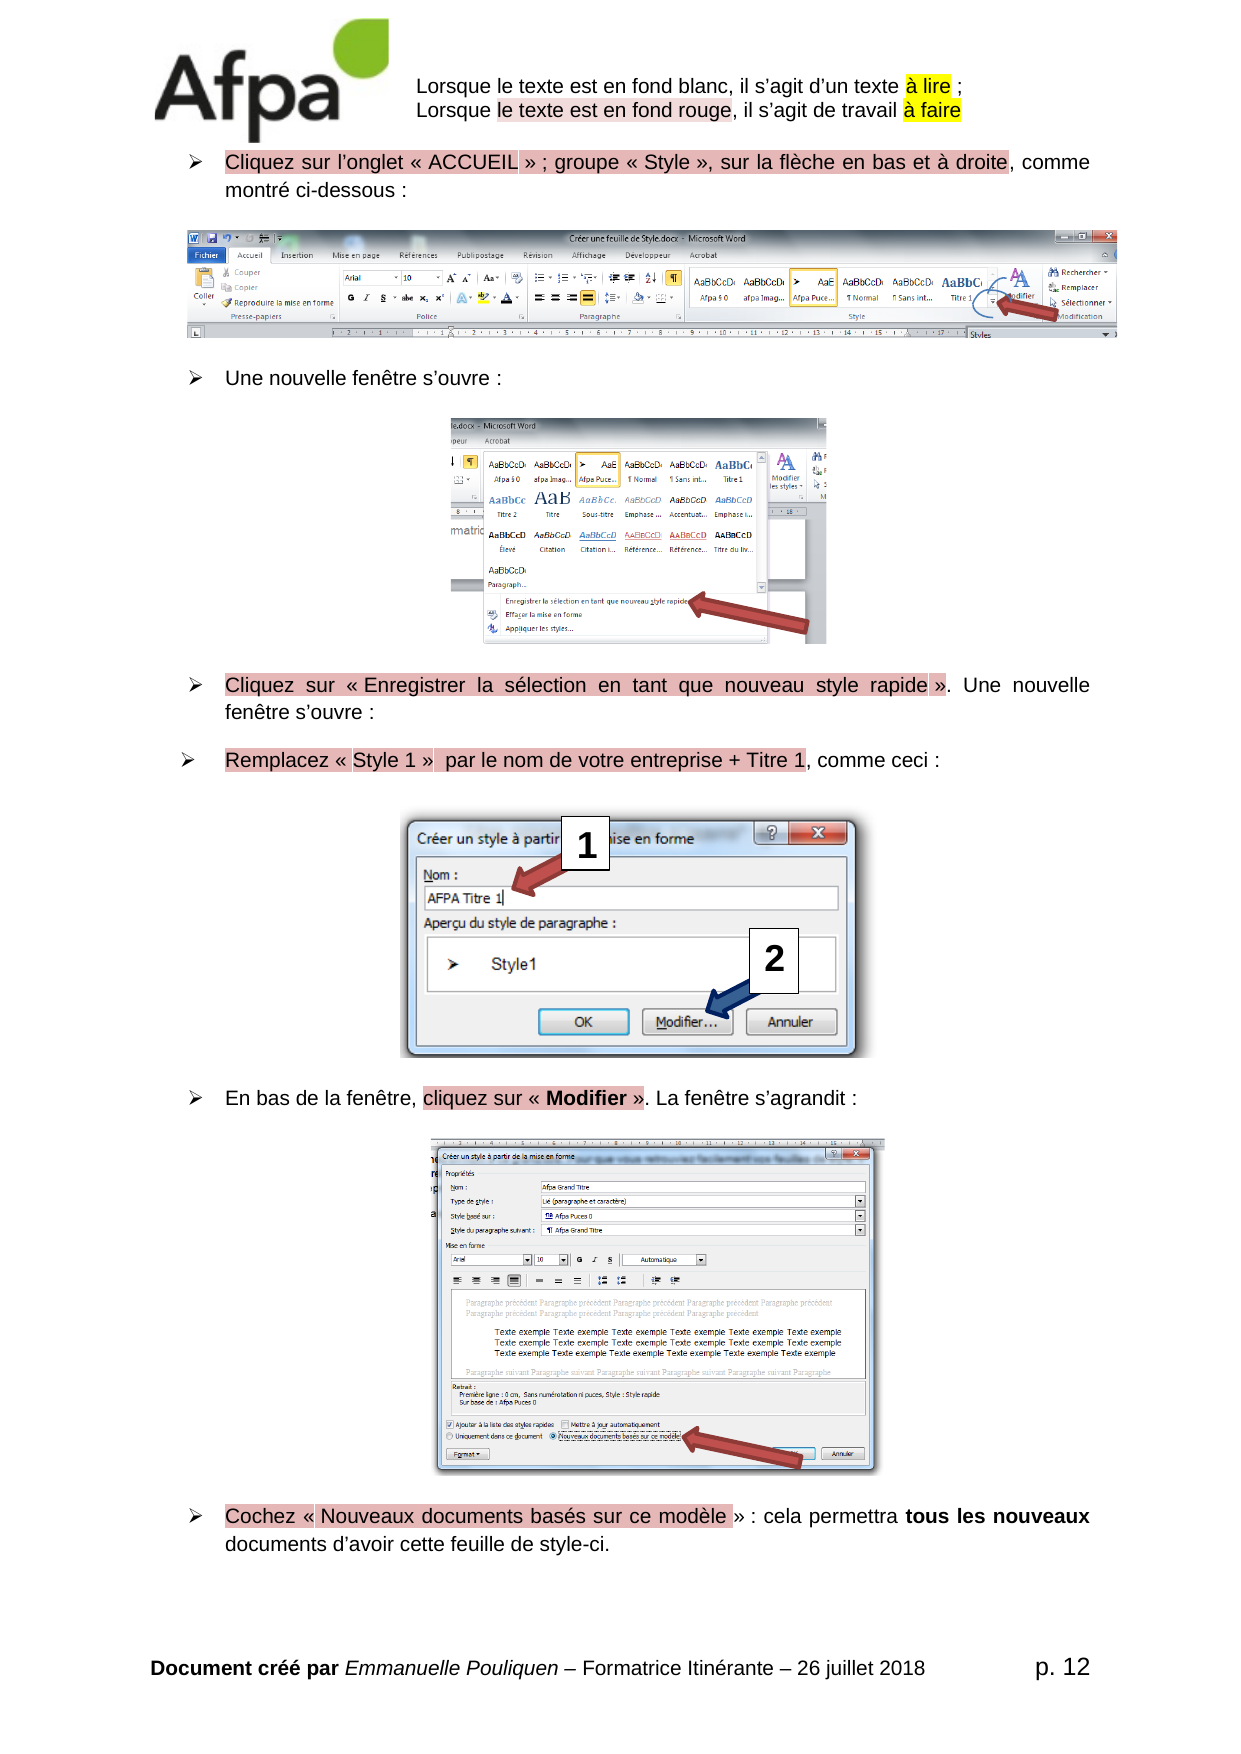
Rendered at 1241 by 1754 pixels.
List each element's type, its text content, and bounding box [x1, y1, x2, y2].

picture [187, 230, 1118, 338]
text Remplacez « Style 1 » par le nom de votre entreprise + Titre 1, comme ceci : [806, 748, 1090, 772]
text En bas de la fenêtre, cliquez sur « Modifier ». La fenêtre s’agrandit : [187, 1086, 423, 1110]
text Une nouvelle fenêtre s’ouvre : [187, 366, 1090, 390]
text Cliquez sur l’onglet « ACCUEIL » ; groupe « Style », sur la flèche en bas et à droite, comme montré ci-dessous : [187, 150, 1090, 202]
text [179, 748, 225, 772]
text En bas de la fenêtre, cliquez sur « Modifier ». La fenêtre s’agrandit : [644, 1086, 1090, 1110]
picture [400, 801, 878, 1058]
text Cliquez sur « Enregistrer la sélection en tant que nouveau style rapide ». Une nouvelle fenêtre s’ouvre : [187, 672, 1090, 724]
picture [430, 1138, 885, 1476]
picture [450, 418, 827, 644]
text Cochez « Nouveaux documents basés sur ce modèle » : cela permettra tous les nouveaux documents d’avoir cette feuille de style-ci. [187, 1504, 1090, 1556]
picture [151, 18, 388, 140]
